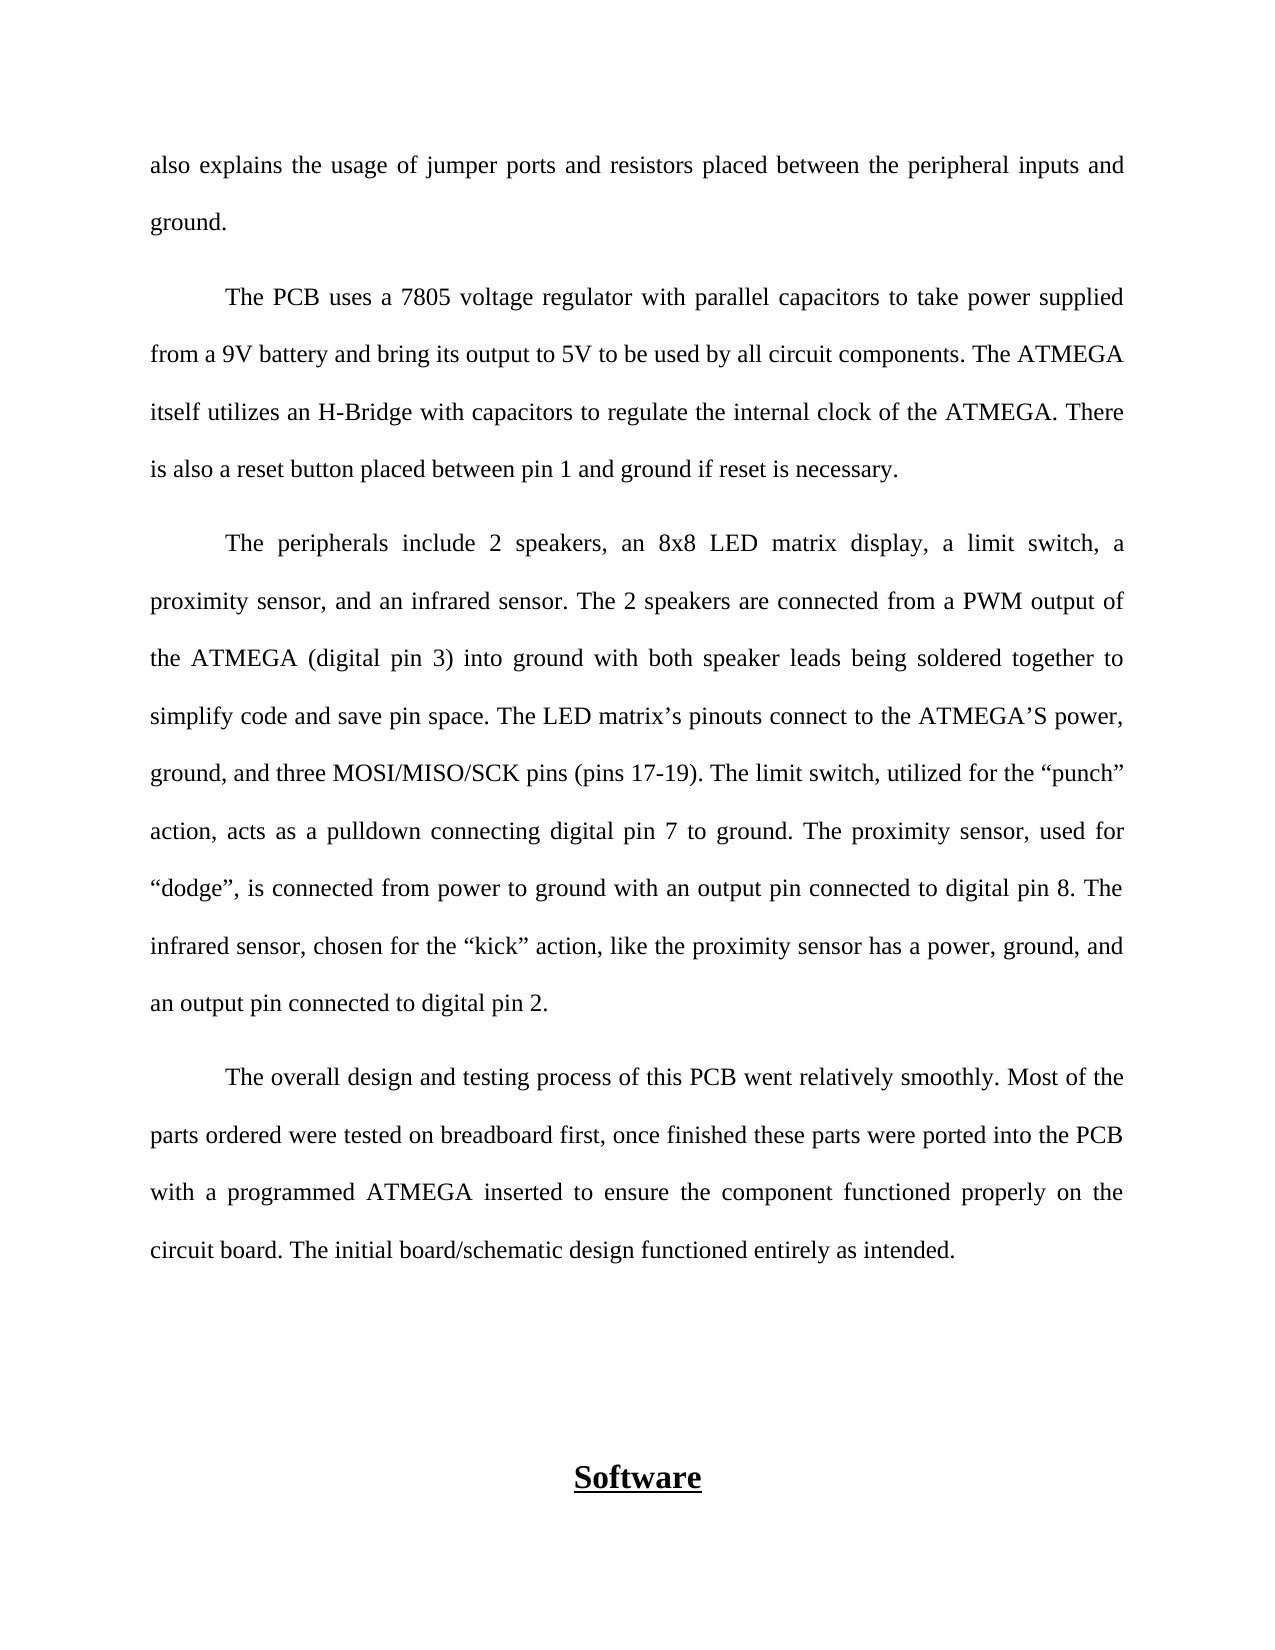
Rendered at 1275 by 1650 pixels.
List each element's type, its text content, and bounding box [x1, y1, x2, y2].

text The peripherals include 2 speakers, an 8x8 LED matrix display, a limit switch, a proximity sensor, and an infrared sensor. The 2 speakers are connected from a PWM output of the ATMEGA (digital pin 3) into ground with both speaker leads being soldered together to simplify code and save pin space. The LED matrix’s pinouts connect to the ATMEGA’S power, ground, and three MOSI/MISO/SCK pins (pins 17-19). The limit switch, utilized for the “punch” action, acts as a pulldown connecting digital pin 7 to ground. The proximity sensor, used for “dodge”, is connected from power to ground with an output pin connected to digital pin 8. The infrared sensor, chosen for the “kick” action, like the proximity sensor has a power, ground, and an output pin connected to digital pin 2. [150, 528, 1125, 1017]
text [150, 150, 1125, 236]
text The PCB uses a 7805 voltage regulator with parallel capacitors to take power supplied from a 9V battery and bring its output to 5V to be used by all circuit components. The ATMEGA itself utilizes an H-Bridge with capacitors to regulate the internal clock of the ATMEGA. There is also a reset button placed between pin 1 and ground if reset is necessary. [150, 282, 1125, 483]
text Software [150, 1457, 1125, 1496]
text The overall design and testing process of this PCB went relatively smoothly. Most of the parts ordered were tested on breadboard first, once finished these parts were ported into the PCB with a programmed ATMEGA inserted to ensure the component functioned properly on the circuit board. The initial board/schematic design functioned entirely as intended. [150, 1062, 1125, 1264]
